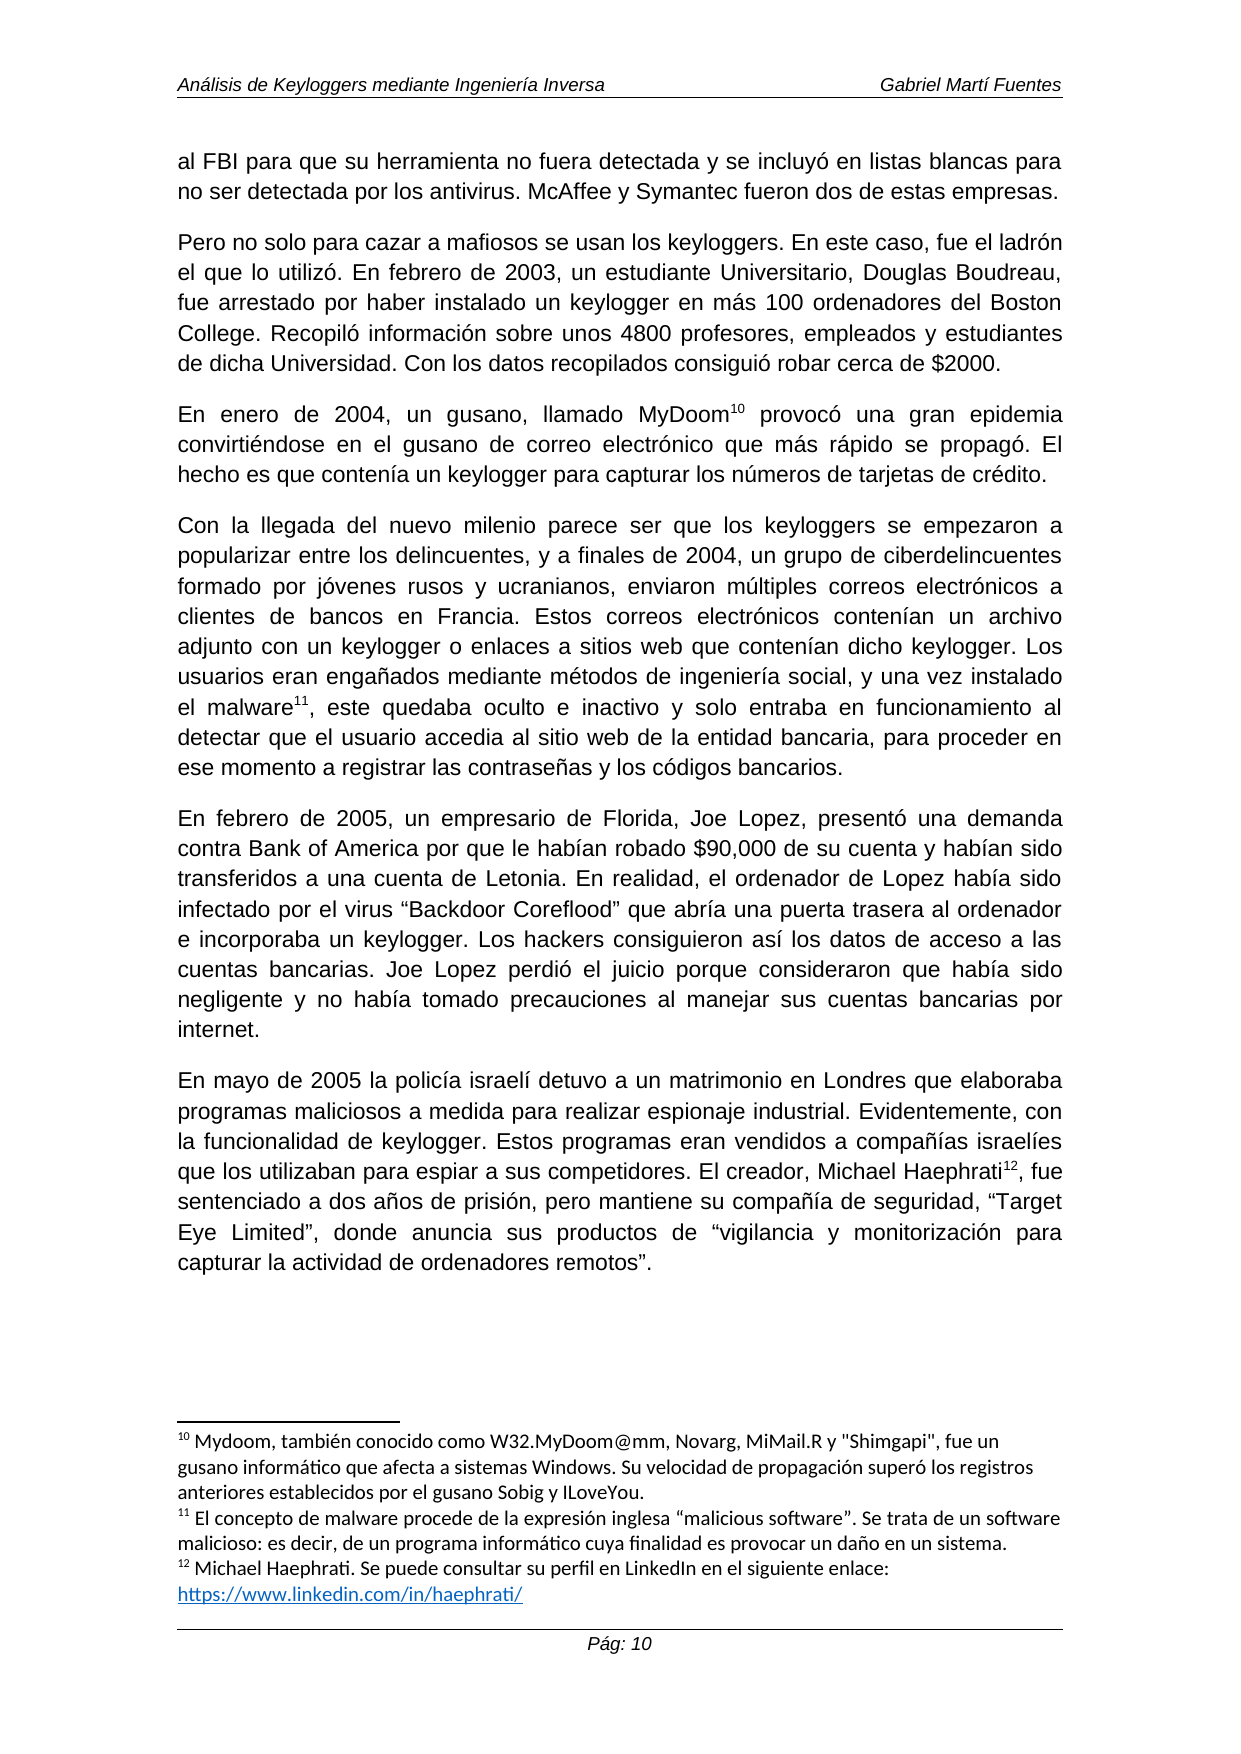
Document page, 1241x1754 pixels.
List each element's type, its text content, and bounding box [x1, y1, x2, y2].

text En mayo de 2005 la policía israelí detuvo a un matrimonio en Londres que elaboraba programas maliciosos a medida para realizar espionaje industrial. Evidentemente, con la funcionalidad de keylogger. Estos programas eran vendidos a compañías israelíes que los utilizaban para espiar a sus competidores. El creador, Michael Haephrati, fue sentenciado a dos años de prisión, pero mantiene su compañía de seguridad, “Target Eye Limited”, donde anuncia sus productos de “vigilancia y monitorización para capturar la actividad de ordenadores remotos”. [177, 1067, 1063, 1275]
text En enero de 2004, un gusano, llamado MyDoom provocó una gran epidemia convirtiéndose en el gusano de correo electrónico que más rápido se propagó. El hecho es que contenía un keylogger para capturar los números de tarjetas de crédito. [177, 401, 1063, 487]
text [177, 148, 1063, 204]
text Pero no solo para cazar a mafiosos se usan los keyloggers. En este caso, fue el ladrón el que lo utilizó. En febrero de 2003, un estudiante Universitario, Douglas Boudreau, fue arrestado por haber instalado un keylogger en más 100 ordenadores del Boston College. Recopiló información sobre unos 4800 profesores, empleados y estudiantes de dicha Universidad. Con los datos recopilados consiguió robar cerca de $2000. [177, 229, 1063, 376]
text En febrero de 2005, un empresario de Florida, Joe Lopez, presentó una demanda contra Bank of America por que le habían robado $90,000 de su cuenta y habían sido transferidos a una cuenta de Letonia. En realidad, el ordenador de Lopez había sido infectado por el virus “Backdoor Coreflood” que abría una puerta trasera al ordenador e incorporaba un keylogger. Los hackers consiguieron así los datos de acceso a las cuentas bancarias. Joe Lopez perdió el juicio porque consideraron que había sido negligente y no había tomado precauciones al manejar sus cuentas bancarias por internet. [177, 805, 1063, 1043]
text Con la llegada del nuevo milenio parece ser que los keyloggers se empezaron a popularizar entre los delincuentes, y a finales de 2004, un grupo de ciberdelincuentes formado por jóvenes rusos y ucranianos, enviaron múltiples correos electrónicos a clientes de bancos en Francia. Estos correos electrónicos contenían un archivo adjunto con un keylogger o enlaces a sitios web que contenían dicho keylogger. Los usuarios eran engañados mediante métodos de ingeniería social, y una vez instalado el malware, este quedaba oculto e inactivo y solo entraba en funcionamiento al detectar que el usuario accedia al sitio web de la entidad bancaria, para proceder en ese momento a registrar las contraseñas y los códigos bancarios. [177, 512, 1063, 780]
